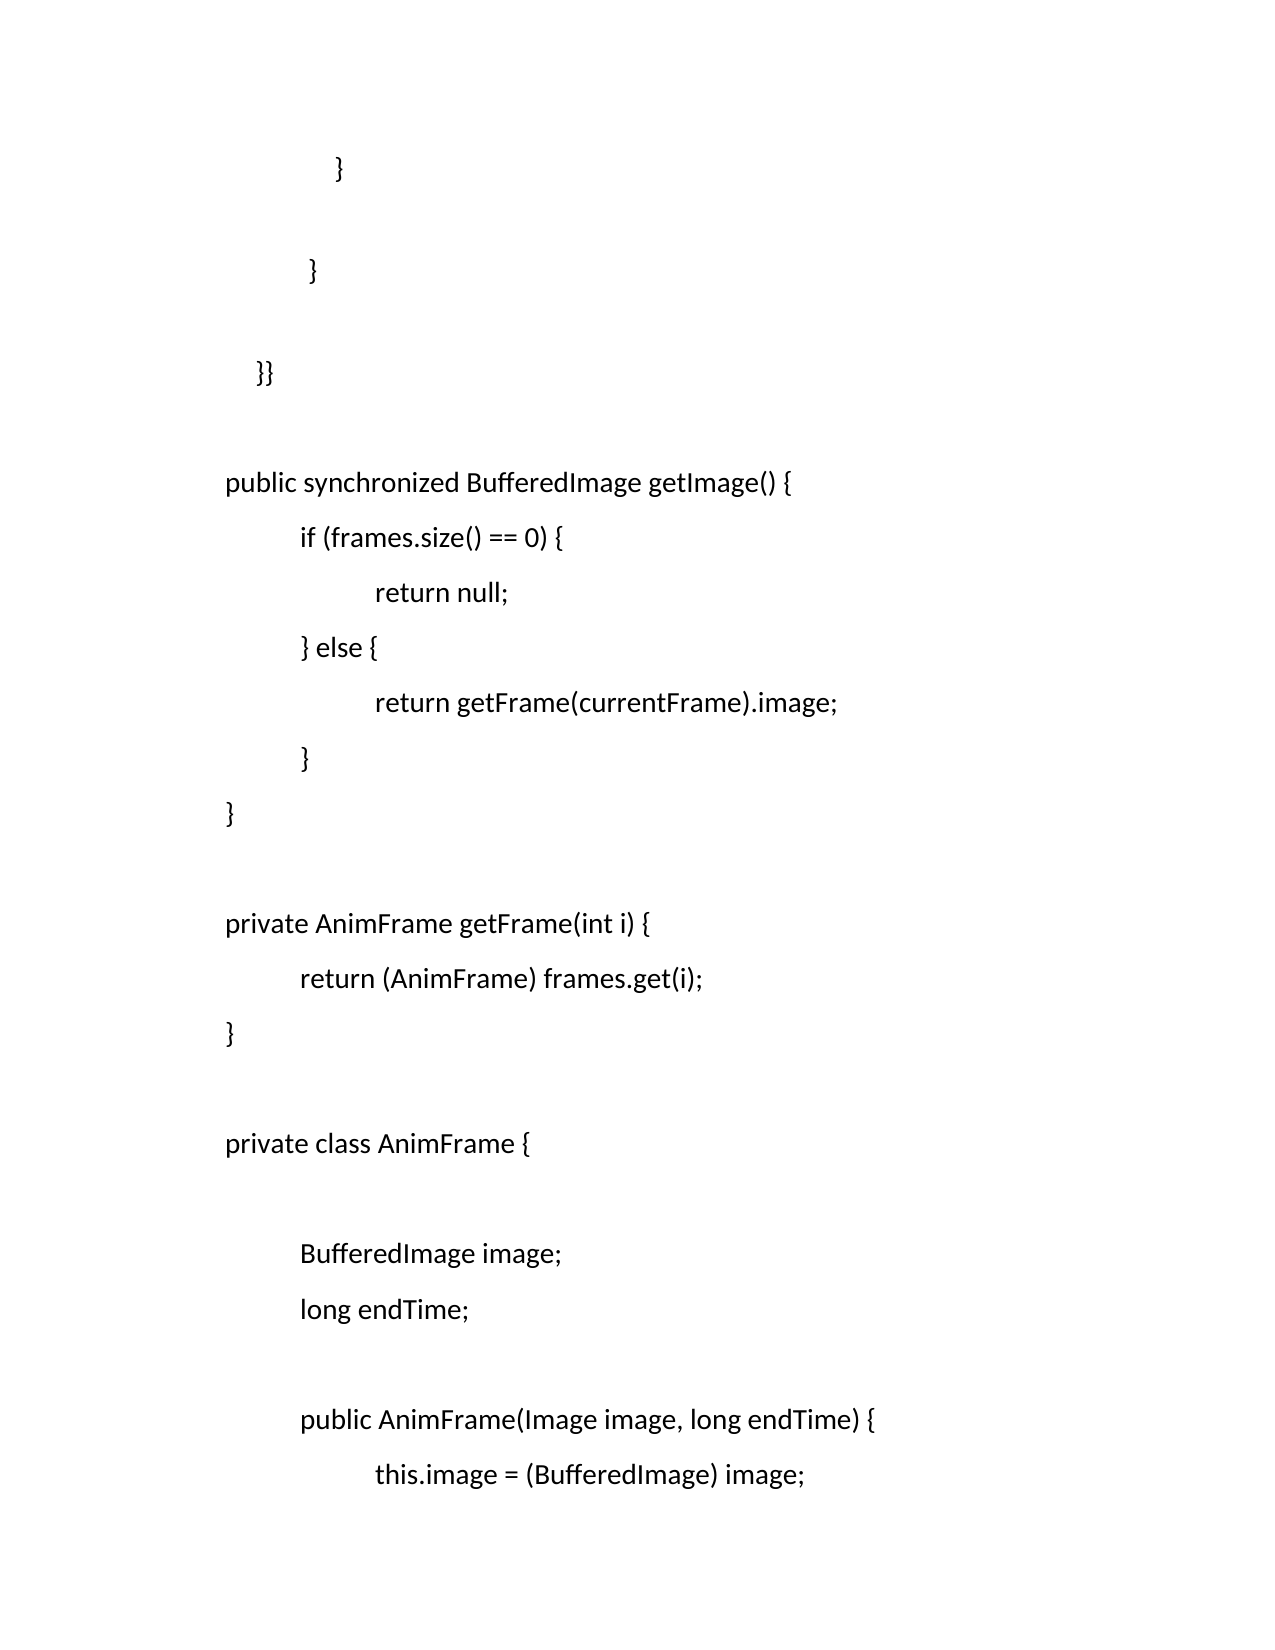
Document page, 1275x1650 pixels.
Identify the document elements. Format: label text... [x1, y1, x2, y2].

text } [150, 252, 1125, 288]
text private AnimFrame getFrame(int i) { [150, 905, 1125, 941]
text } [150, 795, 1125, 830]
text private class AnimFrame { [150, 1125, 1125, 1161]
text this.image = (BufferedImage) image; [150, 1456, 1125, 1492]
text } [150, 740, 1125, 775]
text public AnimFrame(Image image, long endTime) { [150, 1401, 1125, 1437]
text long endTime; [150, 1291, 1125, 1326]
text } [150, 150, 1125, 186]
text } [150, 1015, 1125, 1051]
text BufferedImage image; [150, 1236, 1125, 1271]
text if (frames.size() == 0) { [150, 519, 1125, 555]
text }} [150, 354, 1125, 389]
text } else { [150, 629, 1125, 665]
text return getFrame(currentFrame).image; [150, 684, 1125, 720]
text return (AnimFrame) frames.get(i); [150, 960, 1125, 996]
text public synchronized BufferedImage getImage() { [150, 464, 1125, 500]
text return null; [150, 574, 1125, 610]
